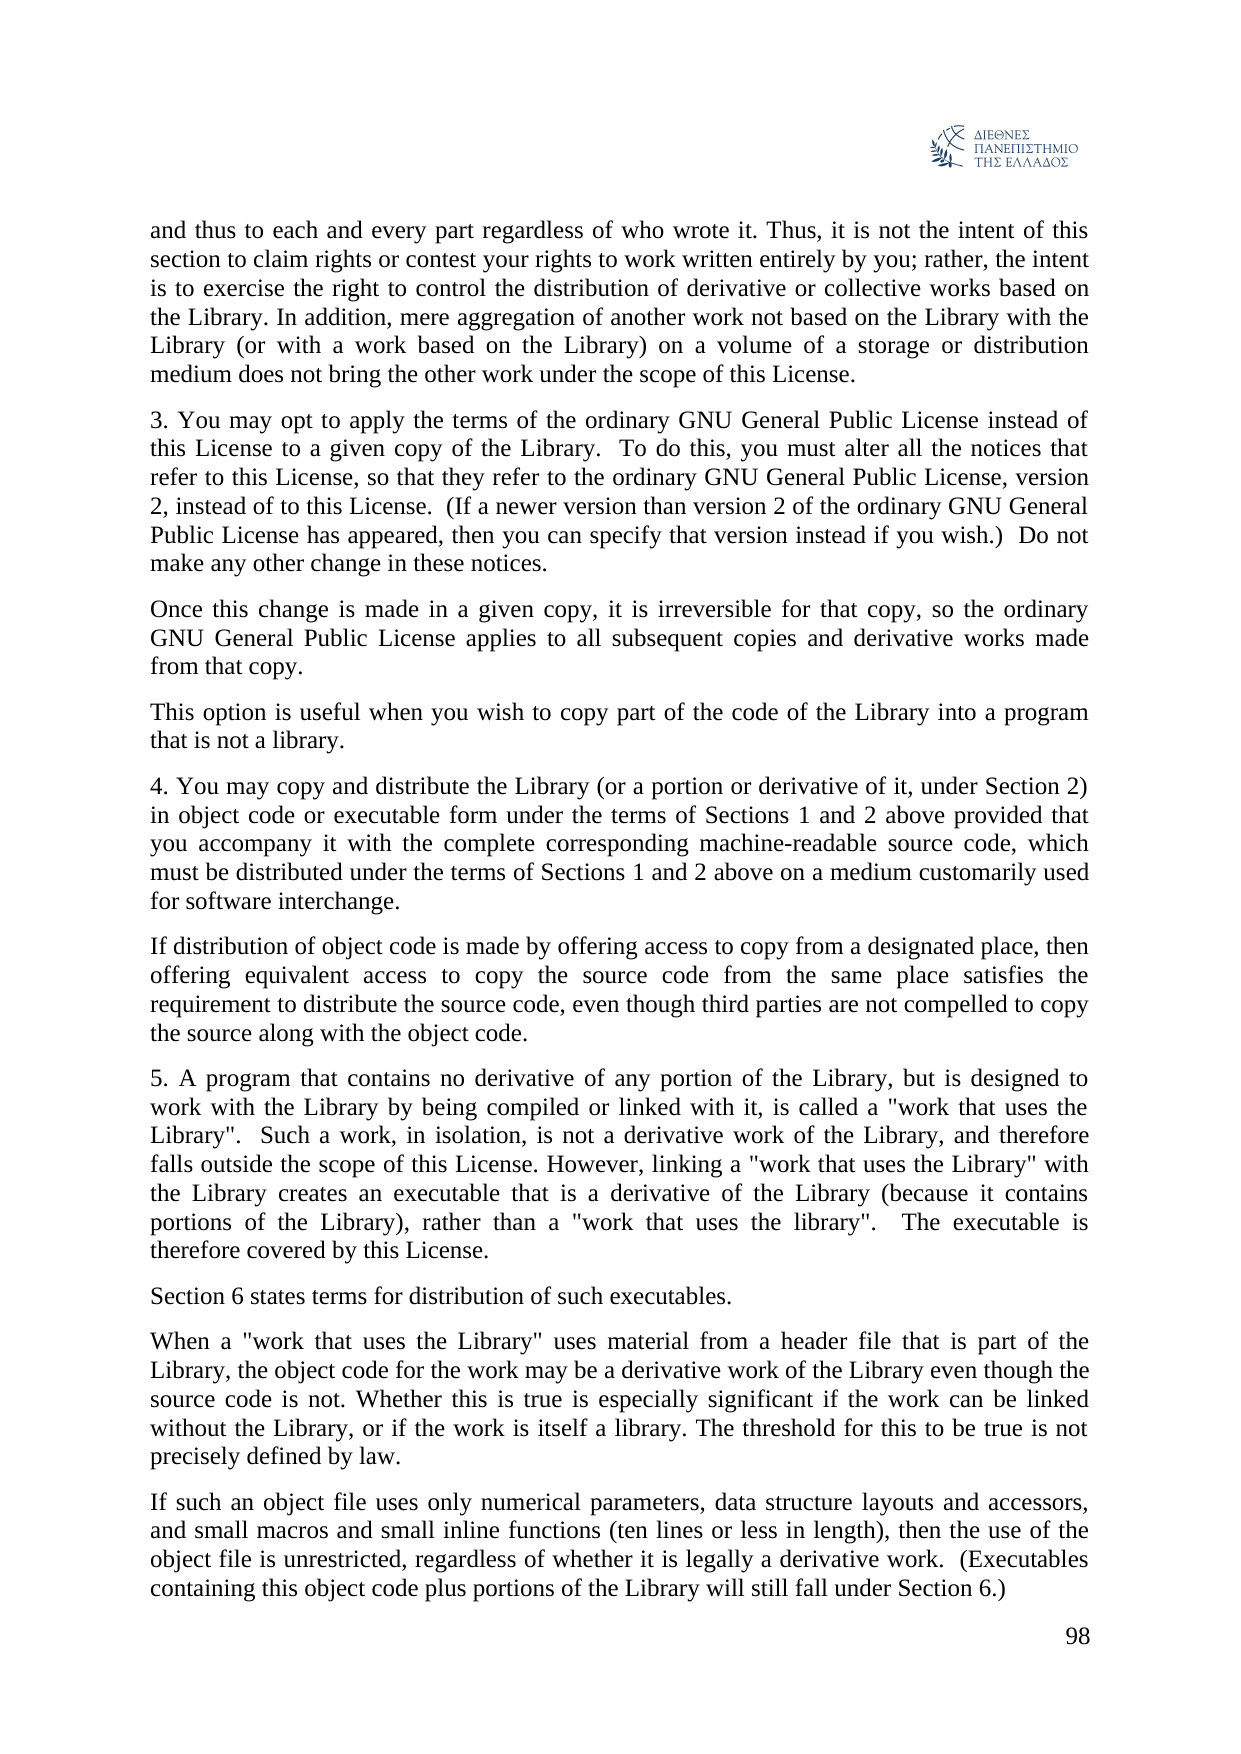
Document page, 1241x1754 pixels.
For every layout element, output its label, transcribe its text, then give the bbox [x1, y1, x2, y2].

picture [917, 120, 1091, 174]
text 5. A program that contains no derivative of any portion of the Library, but is designed to work with the Library by being compiled or linked with it, is called a "work that uses the Library". Such a work, in isolation, is not a derivative work of the Library, and therefore falls outside the scope of this License. However, linking a "work that uses the Library" with the Library creates an executable that is a derivative of the Library (because it contains portions of the Library), rather than a "work that uses the library". The executable is therefore covered by this License. [150, 1063, 1090, 1264]
text When a "work that uses the Library" uses material from a header file that is part of the Library, the object code for the work may be a derivative work of the Library even though the source code is not. Whether this is true is especially significant if the work can be linked without the Library, or if the work is itself a library. The threshold for this to be true is not precisely defined by law. [150, 1326, 1090, 1470]
text 3. You may opt to apply the terms of the ordinary GNU General Public License instead of this License to a given copy of the Library. To do this, you must alter all the notices that refer to this License, so that they refer to the ordinary GNU General Public License, version 2, instead of to this License. (If a newer version than version 2 of the ordinary GNU General Public License has appeared, then you can specify that version instead if you wish.) Do not make any other change in these notices. [150, 405, 1090, 577]
text Section 6 states terms for distribution of such executables. [150, 1281, 1090, 1310]
text If such an object file uses only numerical parameters, data structure layouts and accessors, and small macros and small inline functions (ten lines or less in length), then the use of the object file is unrestricted, regardless of whether it is legally a derivative work. (Executables containing this object code plus portions of the Library will still fall under Section 6.) [150, 1487, 1090, 1602]
text This option is useful when you wish to copy part of the code of the Library into a program that is not a library. [150, 697, 1090, 754]
text 4. You may copy and distribute the Library (or a portion or derivative of it, under Section 2) in object code or executable form under the terms of Sections 1 and 2 above provided that you accompany it with the complete corresponding machine-readable source code, which must be distributed under the terms of Sections 1 and 2 above on a medium customarily used for software interchange. [150, 771, 1090, 915]
text If distribution of object code is made by offering access to copy from a designated place, then offering equivalent access to copy the source code from the same place satisfies the requirement to distribute the source code, even though third parties are not compelled to copy the source along with the object code. [150, 931, 1090, 1046]
text Once this change is made in a given copy, it is irreversible for that copy, so the ordinary GNU General Public License applies to all subsequent copies and derivative works made from that copy. [150, 594, 1090, 680]
